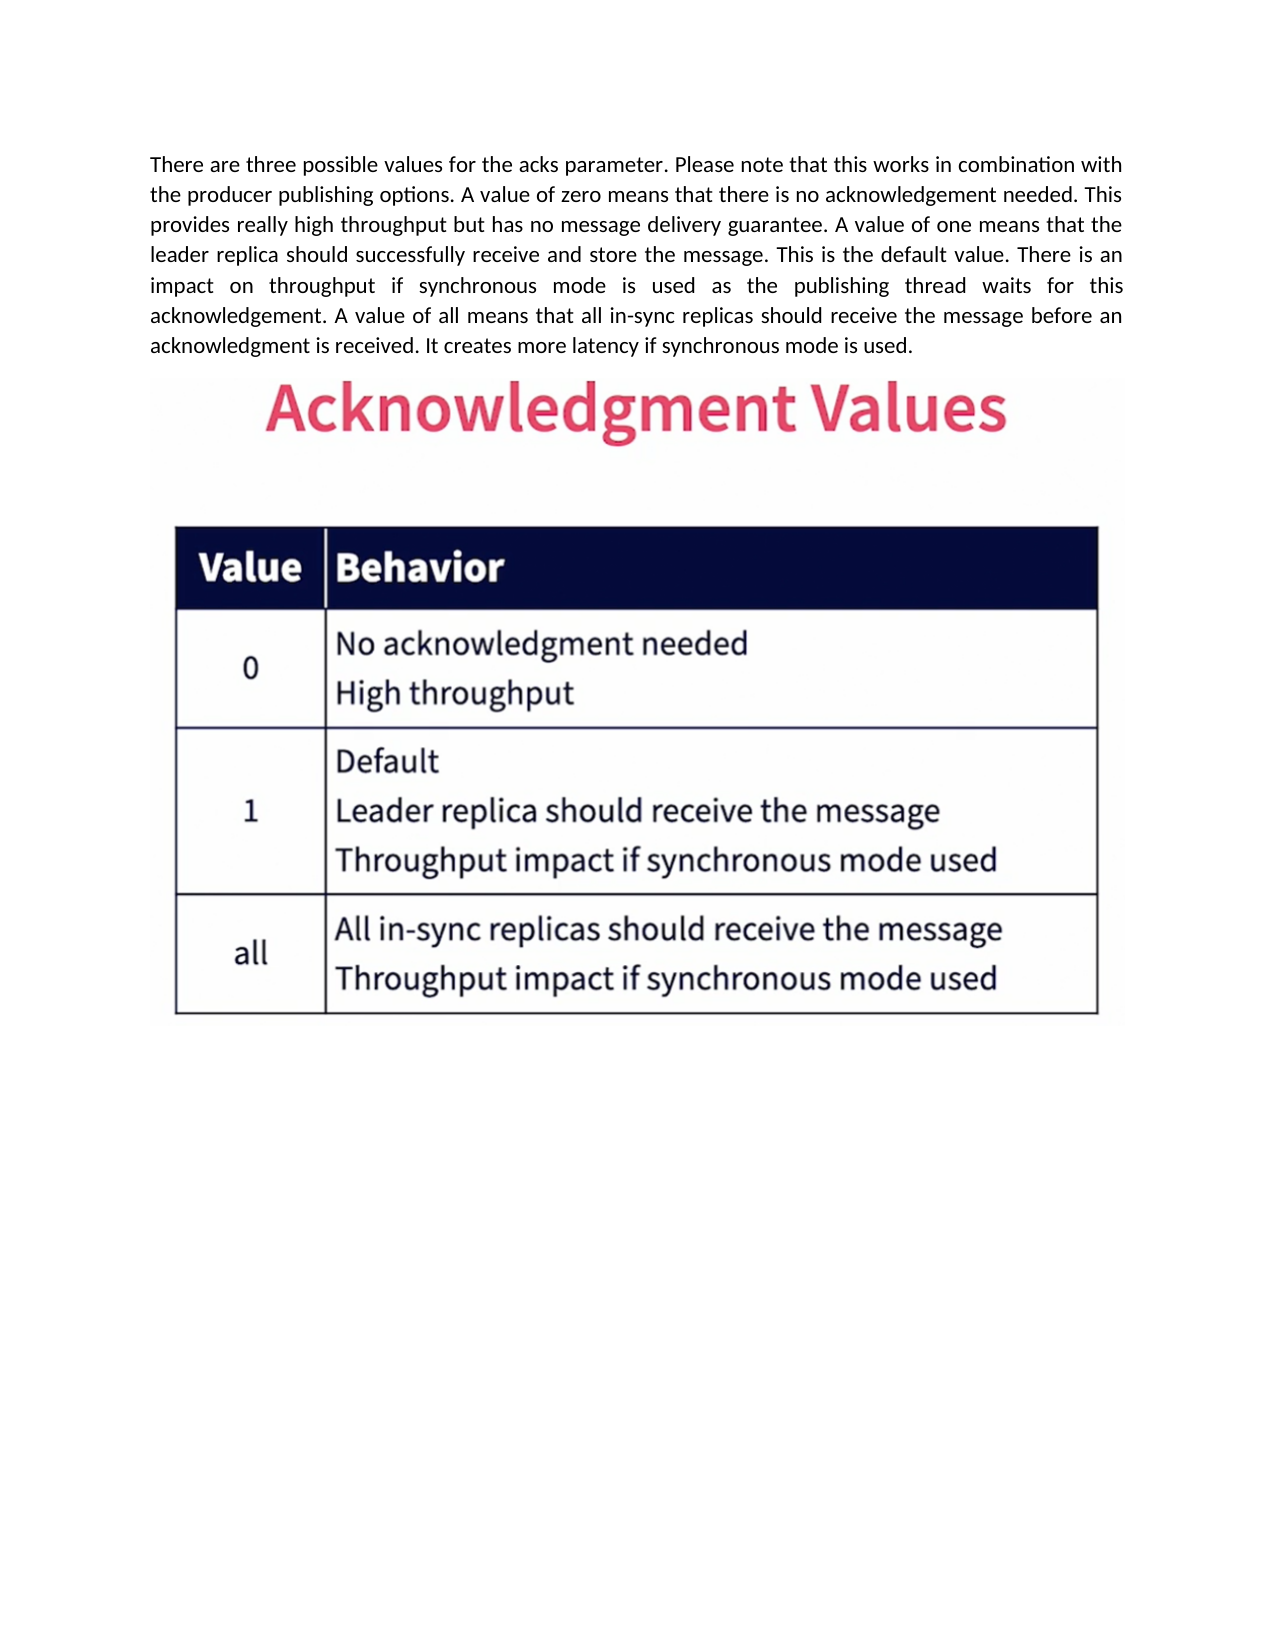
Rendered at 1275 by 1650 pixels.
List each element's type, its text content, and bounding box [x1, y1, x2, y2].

text There are three possible values for the acks parameter. Please note that this works in combination with the producer publishing options. A value of zero means that there is no acknowledgement needed. This provides really high throughput but has no message delivery guarantee. A value of one means that the leader replica should successfully receive and store the message. This is the default value. There is an impact on throughput if synchronous mode is used as the publishing thread waits for this acknowledgement. A value of all means that all in-sync replicas should receive the message before an acknowledgment is received. It creates more latency if synchronous mode is used. [150, 150, 1125, 359]
picture [150, 378, 1125, 1026]
